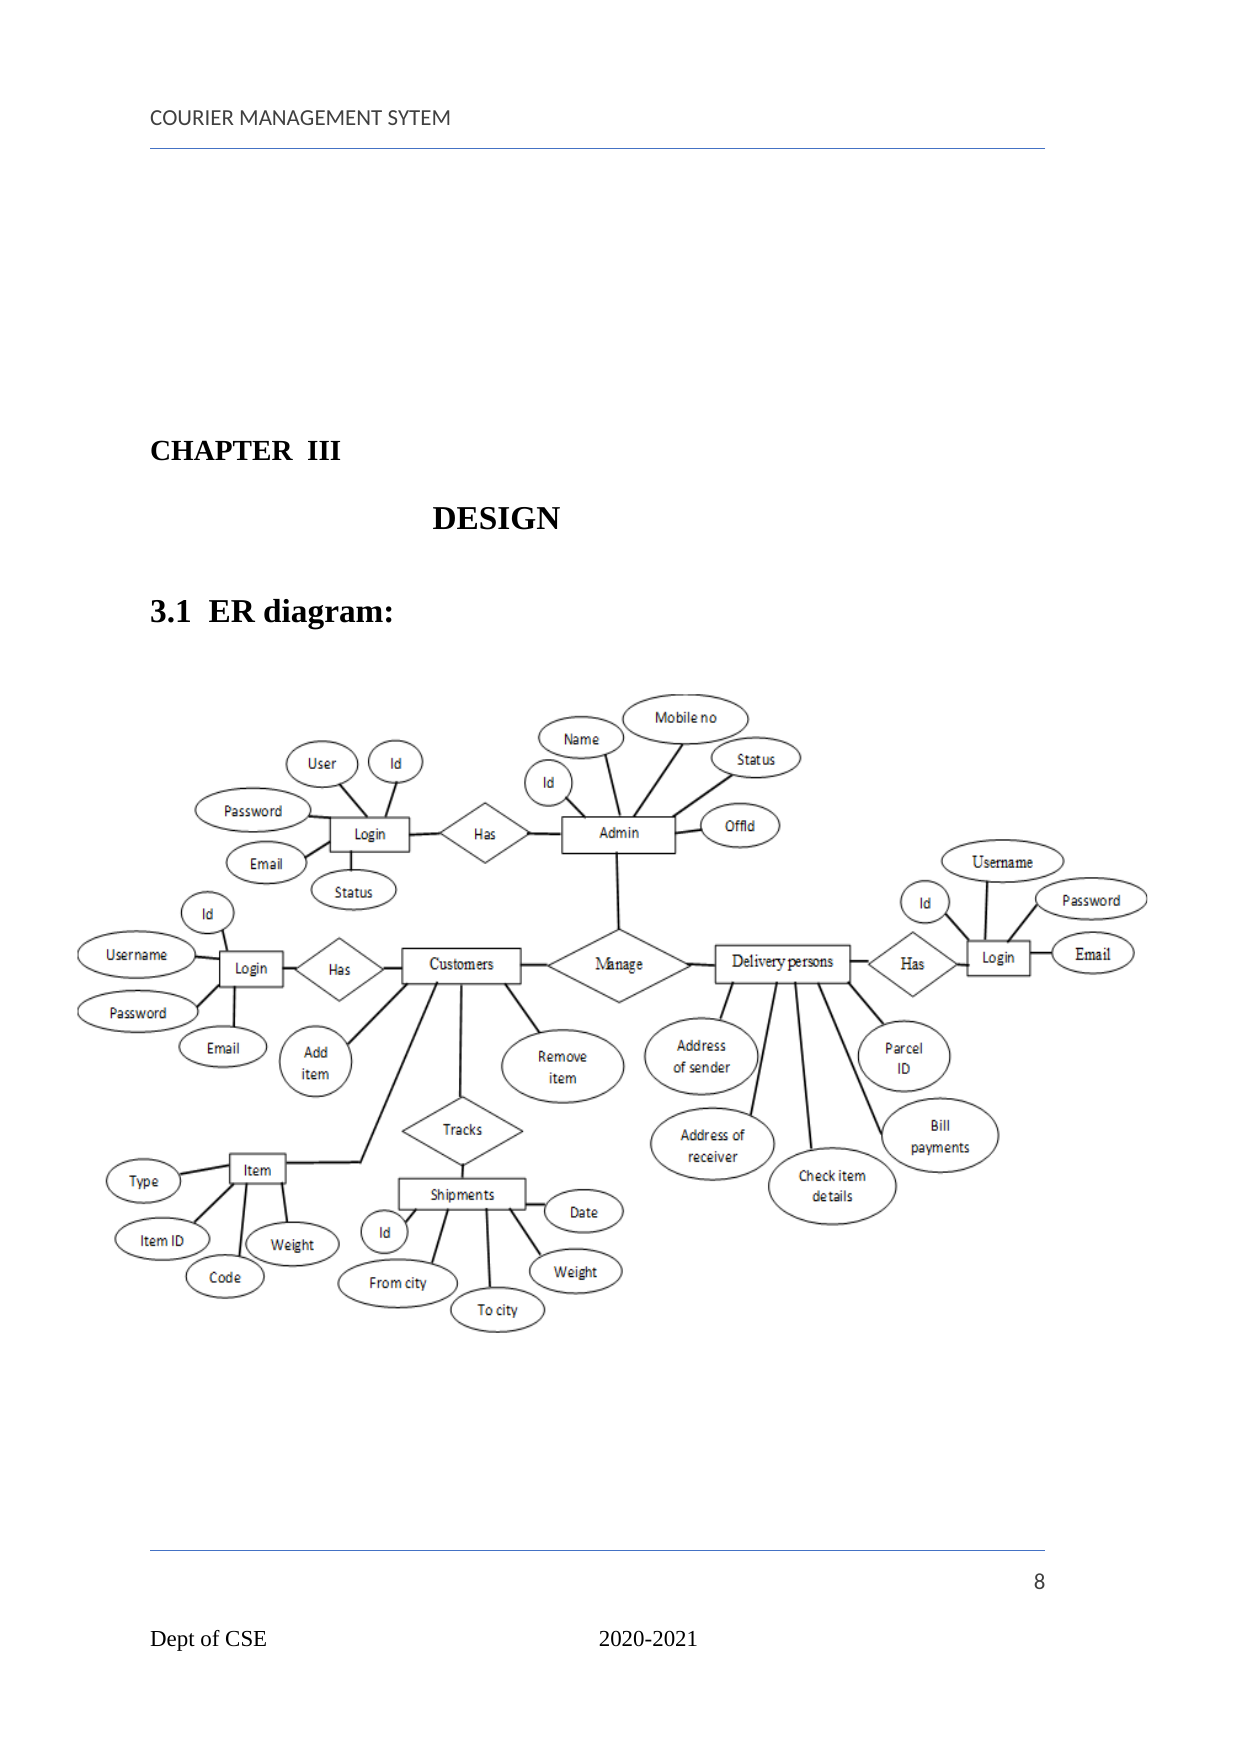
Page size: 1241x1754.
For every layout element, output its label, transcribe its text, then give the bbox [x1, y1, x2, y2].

list DESIGN [225, 498, 1045, 536]
picture [69, 690, 1146, 1334]
text 3.1 ER diagram: [150, 591, 1045, 629]
text CHAPTER III [150, 433, 1090, 466]
